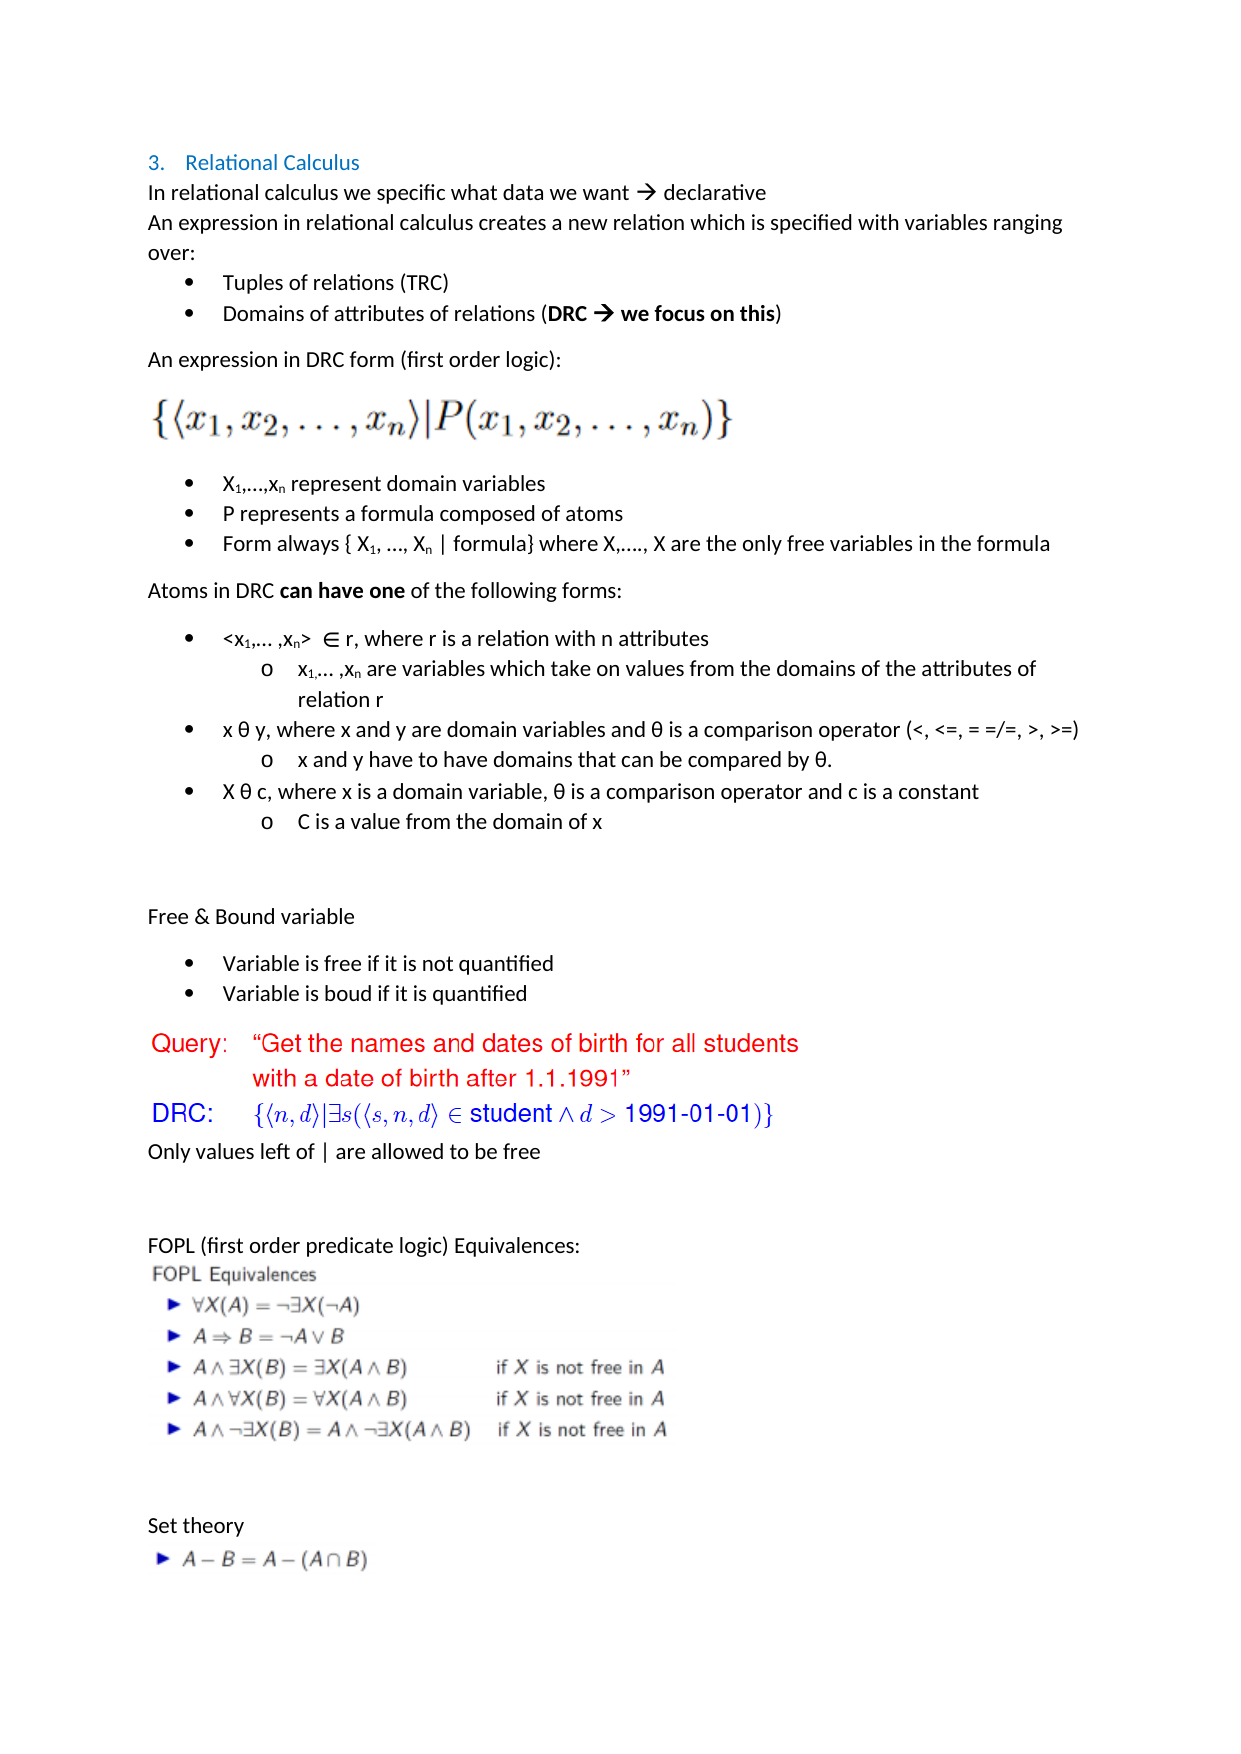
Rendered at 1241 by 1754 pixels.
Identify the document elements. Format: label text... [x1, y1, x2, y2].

list X1,…,xn represent domain variables [185, 469, 1093, 497]
text An expression in DRC form (first order logic): [148, 346, 1093, 373]
picture [147, 1261, 678, 1446]
picture [147, 1026, 809, 1136]
list In relational calculus we specific what data we want declarative [148, 178, 1093, 206]
list P represents a formula composed of atoms [185, 499, 1093, 527]
list x and y have to have domains that can be compared by θ. [260, 746, 1093, 775]
list Variable is free if it is not quantified [185, 949, 1093, 977]
list C is a value from the domain of x [260, 807, 1093, 836]
list Relational Calculus [148, 148, 1093, 176]
text Free & Bound variable [148, 902, 1093, 930]
picture [147, 1541, 378, 1581]
list <x1,… ,xn> ∈ r, where r is a relation with n attributes [185, 623, 1093, 652]
list Tuples of relations (TRC) [185, 268, 1093, 296]
list Form always { X1, …, Xn | formula} where X,…., X are the only free variables in the formula [185, 529, 1093, 557]
text Set theory [148, 1512, 1093, 1539]
text Atoms in DRC can have one of the following forms: [148, 576, 1093, 604]
picture [147, 392, 745, 451]
list An expression in relational calculus creates a new relation which is specified with variables ranging over: [148, 208, 1093, 266]
list X θ c, where x is a domain variable, θ is a comparison operator and c is a constant [185, 777, 1093, 805]
list x θ y, where x and y are domain variables and θ is a comparison operator (<, <=, = =/=, >, >=) [185, 715, 1093, 743]
list Variable is boud if it is quantified [185, 979, 1093, 1007]
list x1,… ,xn are variables which take on values from the domains of the attributes of relation r [260, 654, 1093, 713]
list Domains of attributes of relations (DRC we focus on this) [185, 299, 1093, 327]
